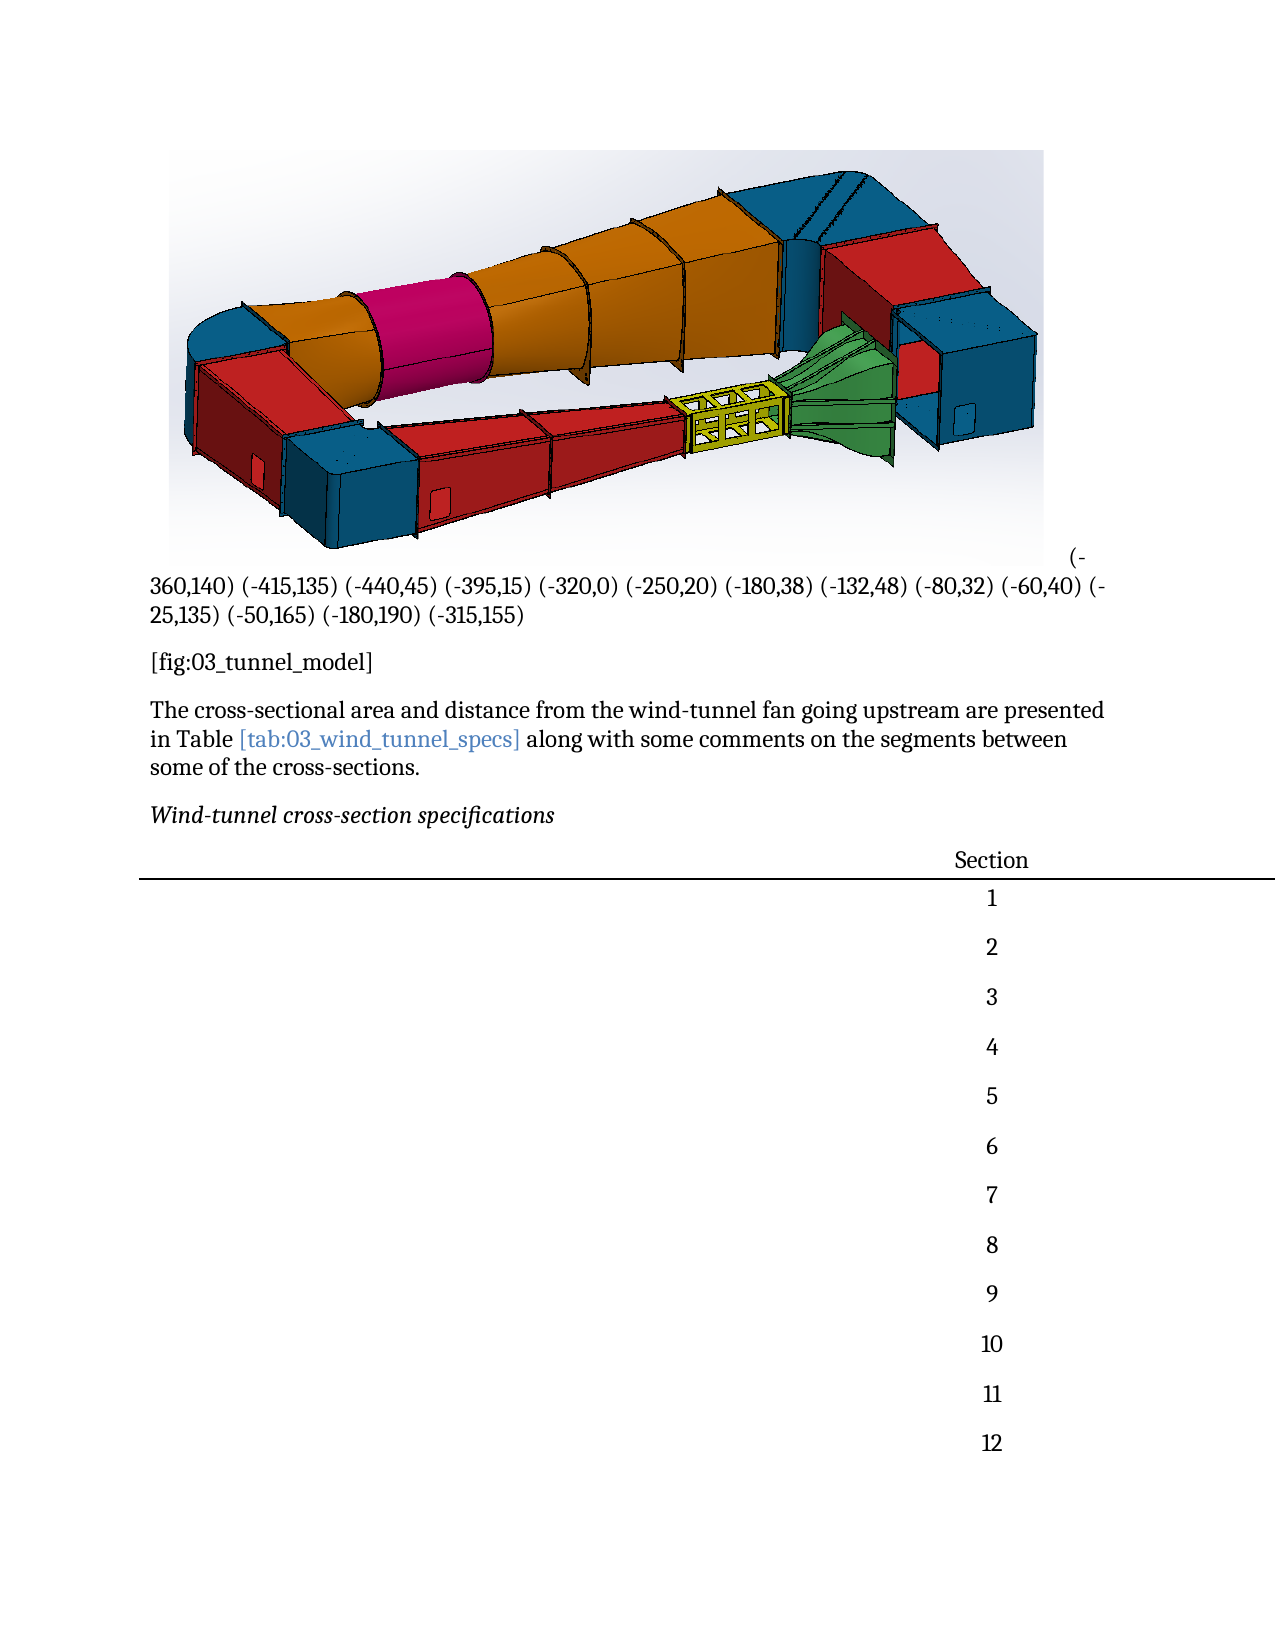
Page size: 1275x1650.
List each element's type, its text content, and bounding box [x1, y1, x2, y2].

table_cell 2 [139, 930, 1275, 979]
table_cell 9 [139, 1277, 1275, 1326]
table_cell 6 [139, 1128, 1275, 1177]
text Wind-tunnel cross-section specifications [150, 801, 1125, 829]
table_cell 8 [139, 1227, 1275, 1277]
table_cell 7 [139, 1178, 1275, 1227]
text The cross-sectional area and distance from the wind-tunnel fan going upstream are presented in Table [tab:03_wind_tunnel_specs] along with some comments on the segments between some of the cross-sections. [150, 696, 1125, 782]
table_cell 4 [139, 1029, 1275, 1078]
table_cell 3 [139, 979, 1275, 1029]
table_cell 10 [139, 1326, 1275, 1376]
table_cell 1 [139, 880, 1275, 929]
table_cell 5 [139, 1078, 1275, 1128]
table_cell 11 [139, 1376, 1275, 1425]
table_cell 12 [139, 1425, 1275, 1475]
text [fig:03_tunnel_model] [150, 648, 1125, 677]
picture [168, 150, 1044, 566]
table_header Section [139, 842, 1275, 878]
